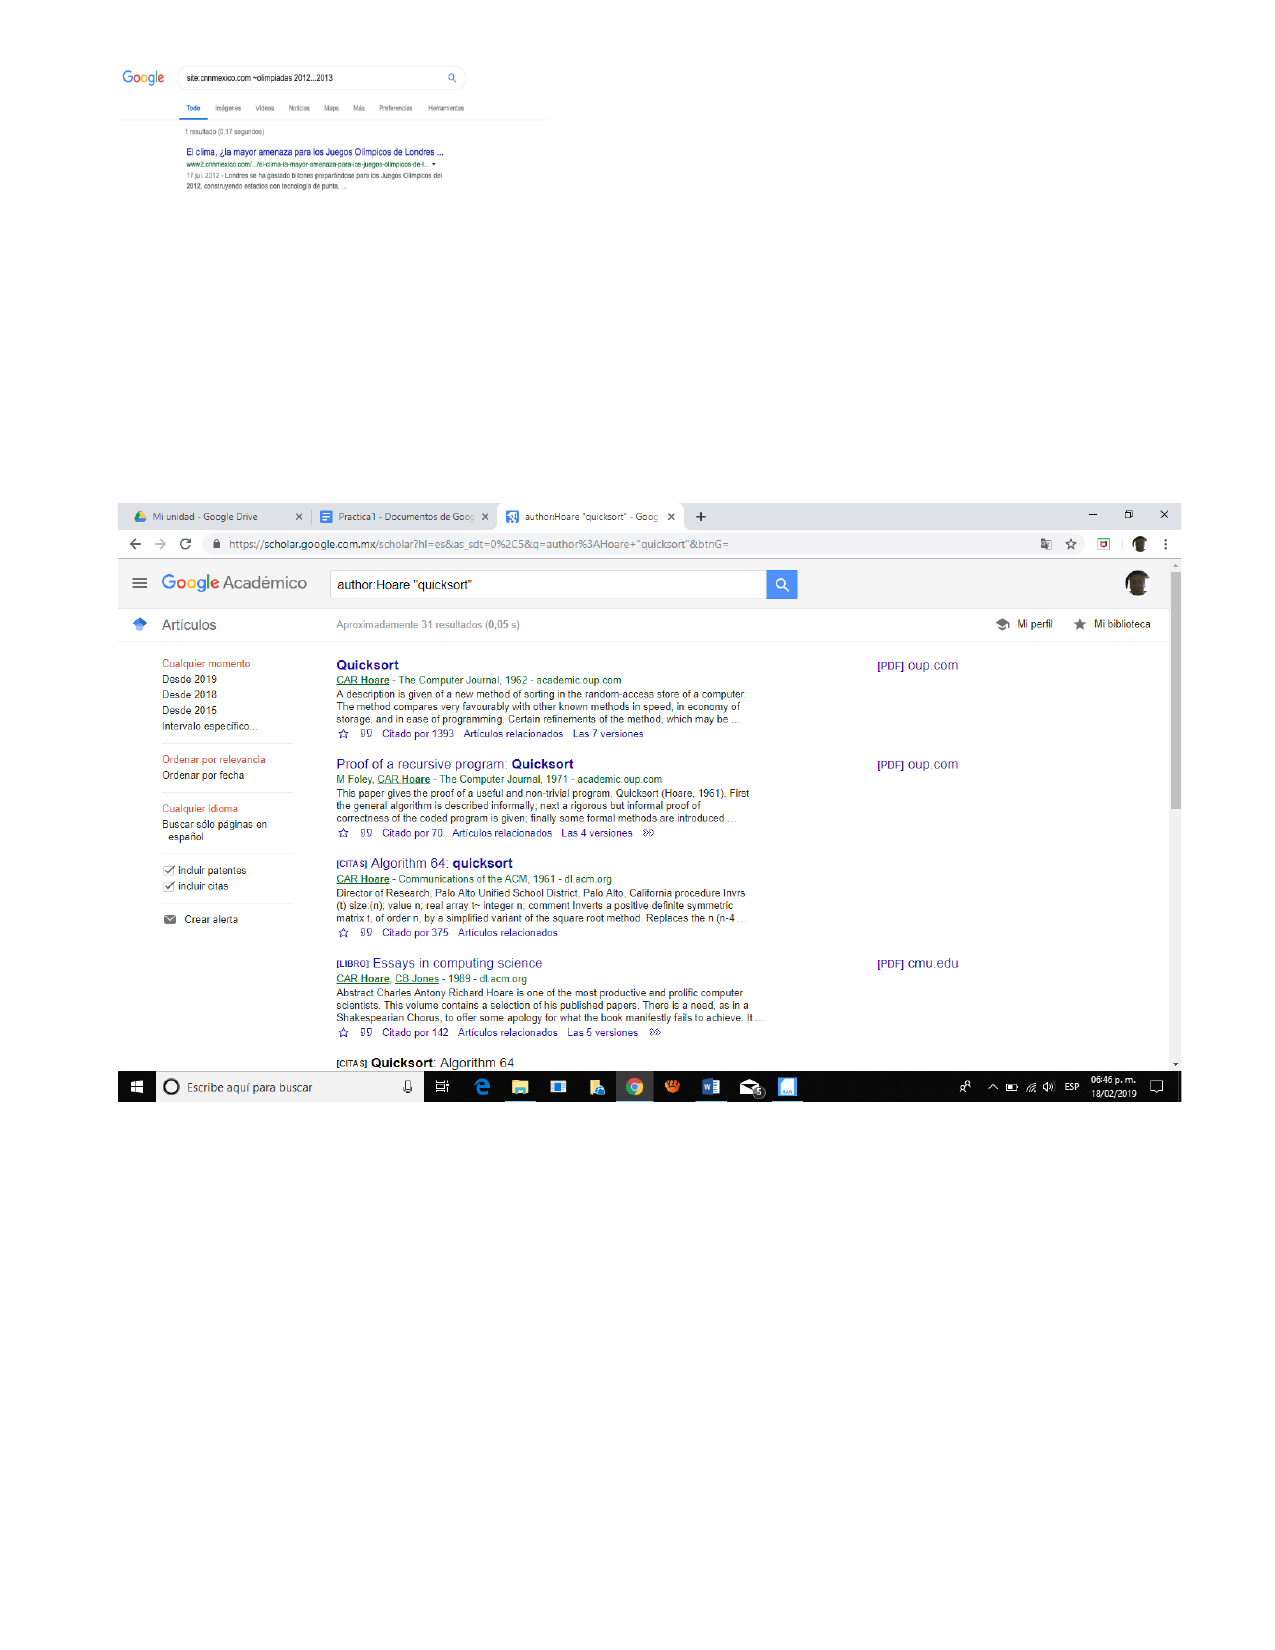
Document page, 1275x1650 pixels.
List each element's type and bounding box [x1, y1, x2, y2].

picture [118, 59, 1182, 1102]
